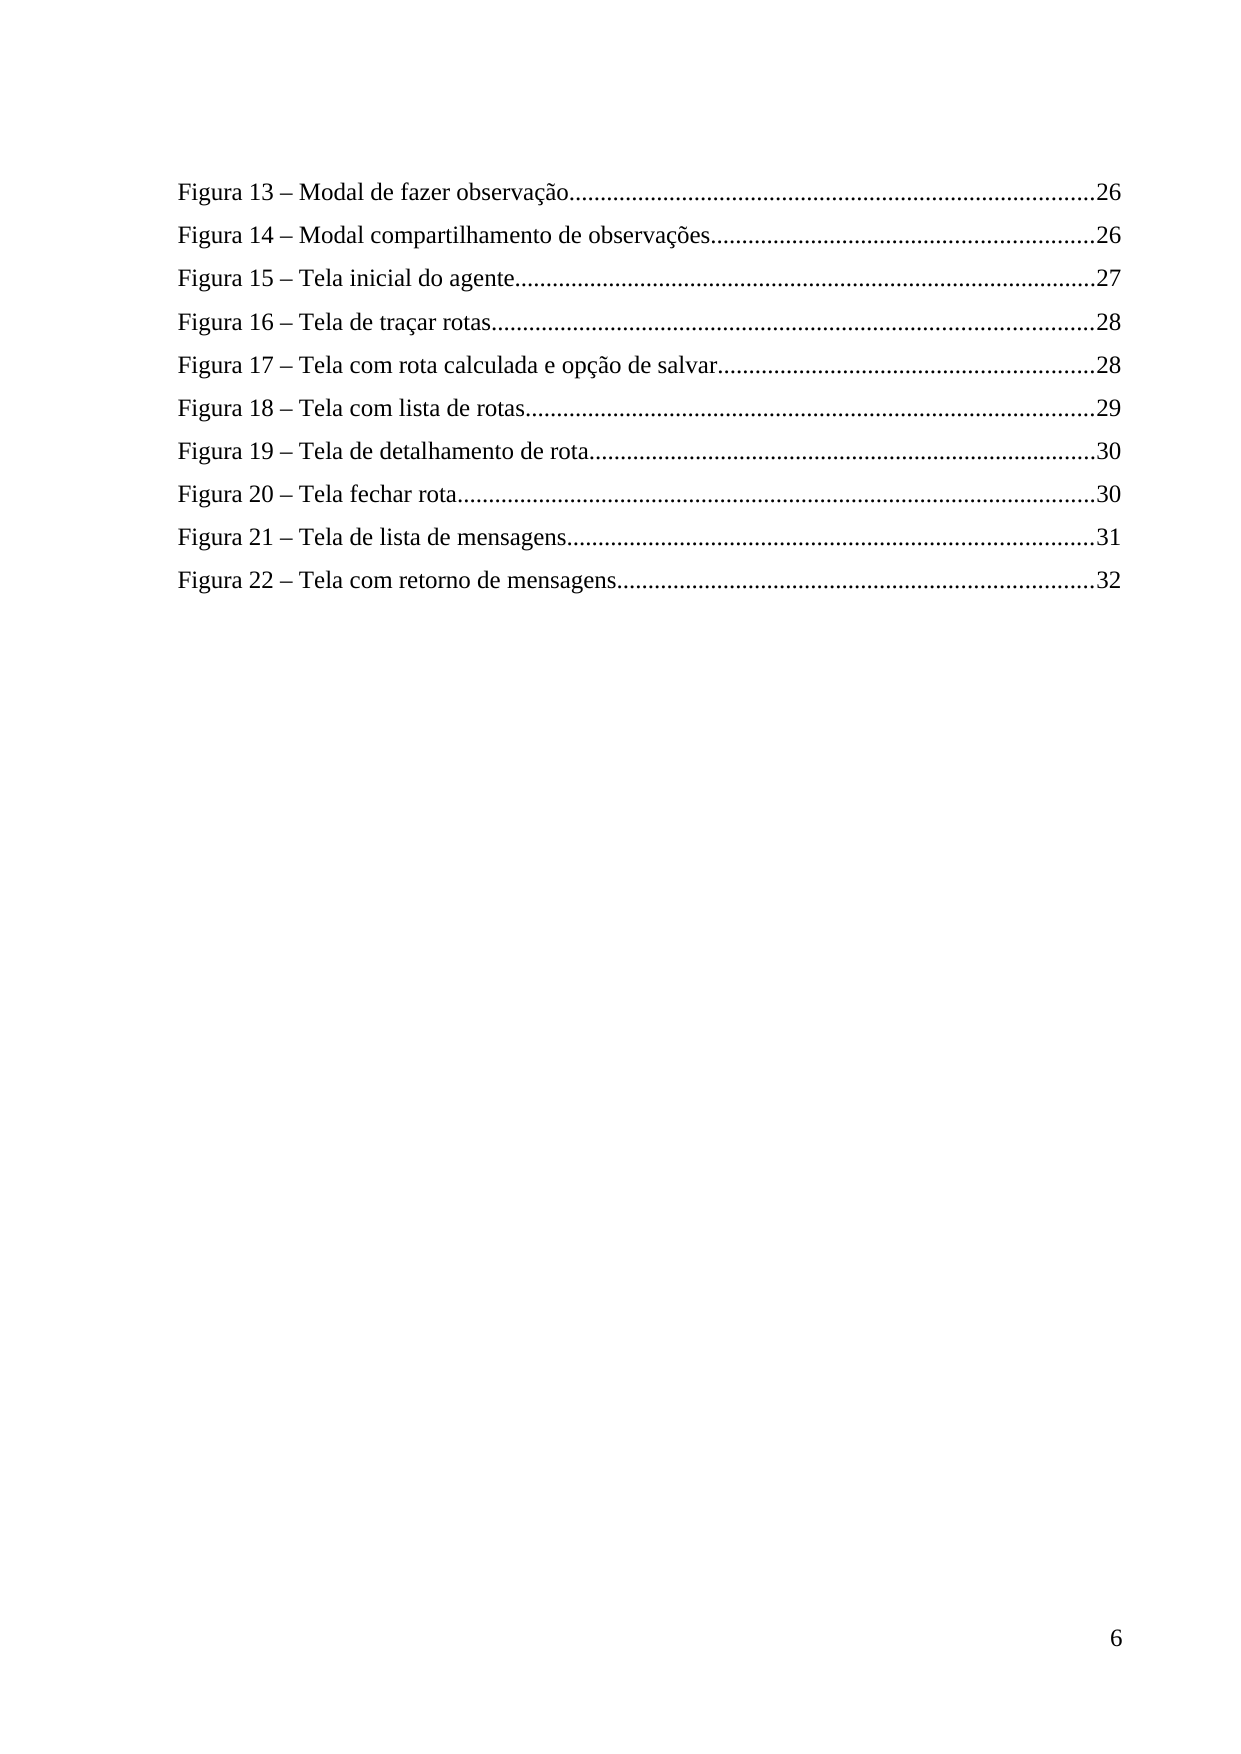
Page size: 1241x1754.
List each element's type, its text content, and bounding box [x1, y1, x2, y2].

text Figura 20 – Tela fechar rota 30 [177, 479, 1122, 508]
text Figura 16 – Tela de traçar rotas 28 [177, 307, 1122, 335]
text Figura 17 – Tela com rota calculada e opção de salvar 28 [177, 350, 1122, 378]
text Figura 19 – Tela de detalhamento de rota 30 [177, 436, 1122, 465]
text Figura 22 – Tela com retorno de mensagens 32 [177, 565, 1122, 594]
text Figura 14 – Modal compartilhamento de observações 26 [177, 220, 1122, 249]
text Figura 15 – Tela inicial do agente 27 [177, 263, 1122, 292]
text Figura 18 – Tela com lista de rotas 29 [177, 393, 1122, 422]
text Figura 21 – Tela de lista de mensagens 31 [177, 522, 1122, 551]
text Figura 13 – Modal de fazer observação 26 [177, 177, 1122, 206]
